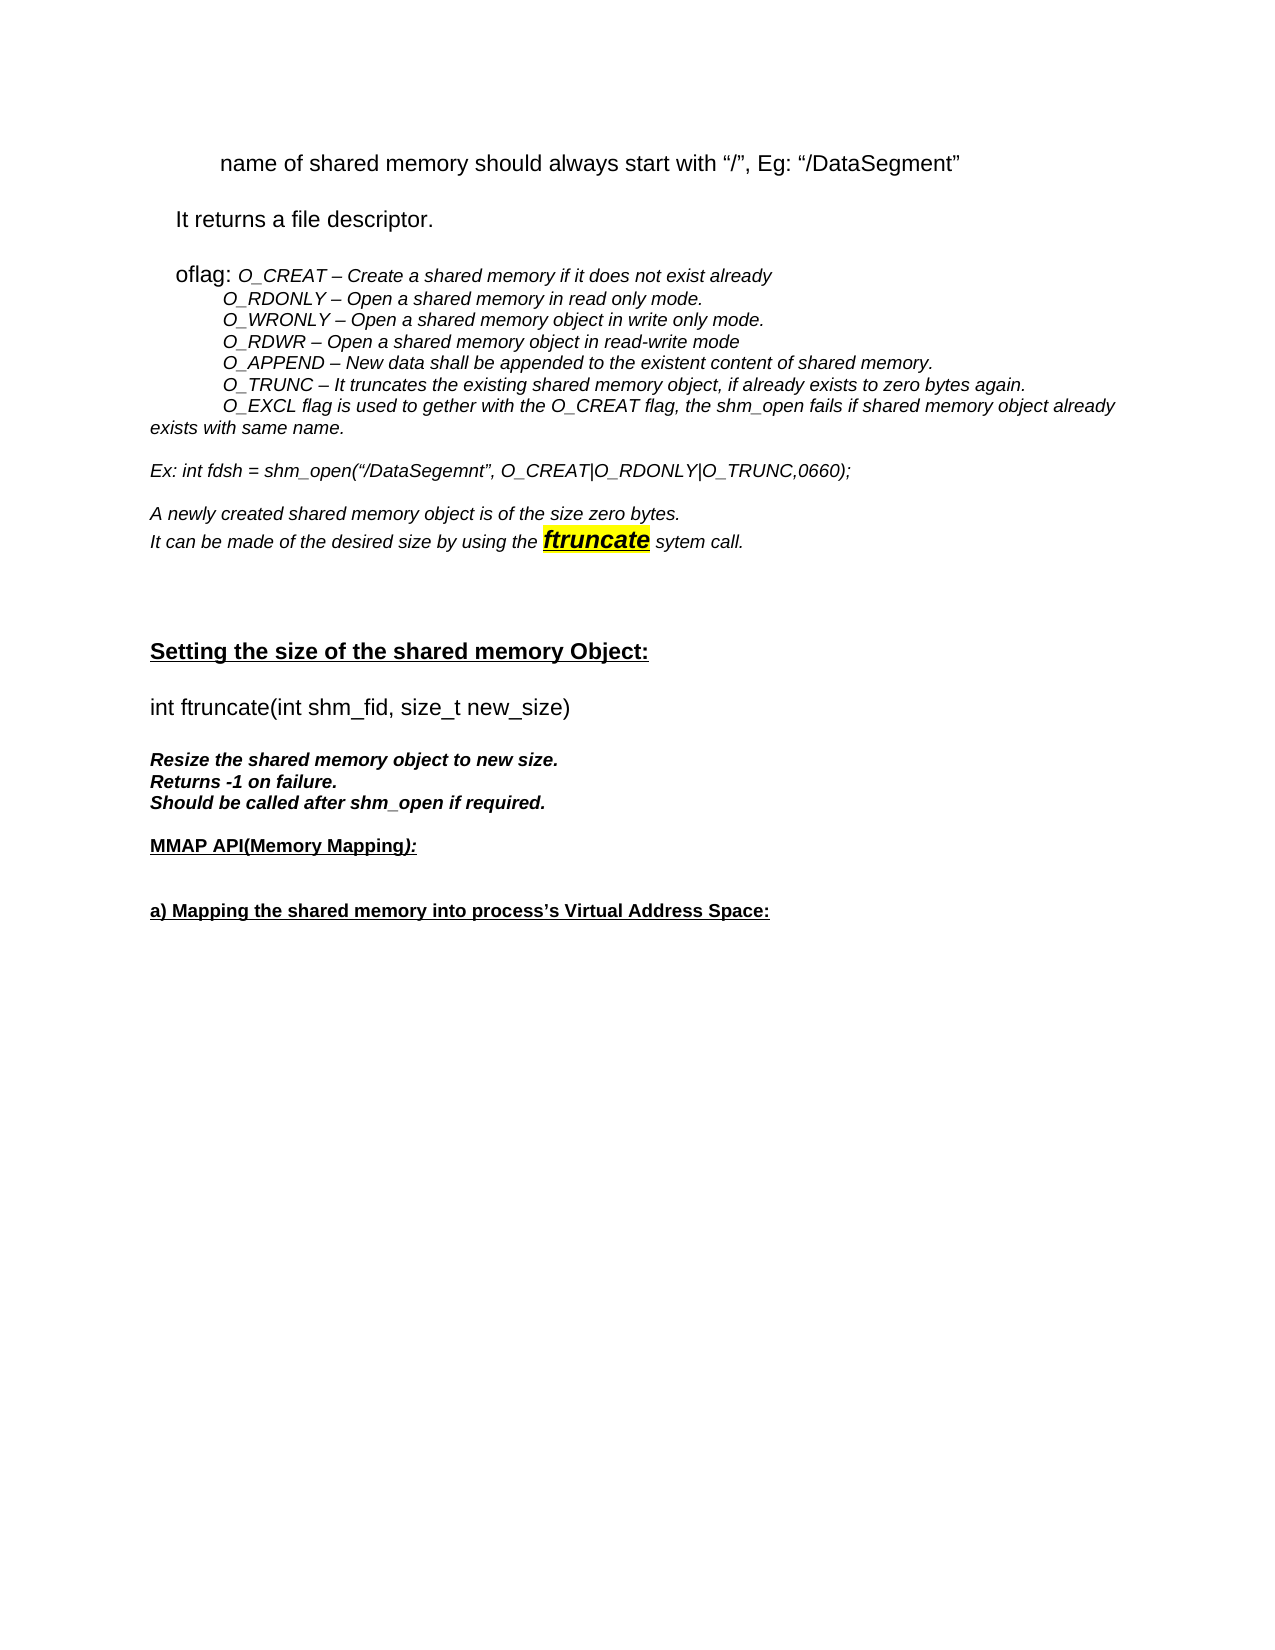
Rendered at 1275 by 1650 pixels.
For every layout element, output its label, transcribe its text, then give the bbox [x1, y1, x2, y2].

text Setting the size of the shared memory Object: [150, 638, 1125, 664]
text A newly created shared memory object is of the size zero bytes. [150, 503, 1125, 524]
text It can be made of the desired size by using the ftruncate sytem call. [150, 524, 1125, 553]
text O_APPEND – New data shall be appended to the existent content of shared memory. [150, 352, 1125, 374]
text MMAP API(Memory Mapping): [150, 835, 1125, 857]
text It returns a file descriptor. [150, 206, 1125, 232]
text O_WRONLY – Open a shared memory object in write only mode. [150, 309, 1125, 331]
text int ftruncate(int shm_fid, size_t new_size) [150, 693, 1125, 720]
text Ex: int fdsh = shm_open(“/DataSegemnt”, O_CREAT|O_RDONLY|O_TRUNC,0660); [150, 460, 1125, 481]
text O_RDWR – Open a shared memory object in read-write mode [150, 331, 1125, 352]
text a) Mapping the shared memory into process’s Virtual Address Space: [150, 900, 1125, 922]
text O_EXCL flag is used to gether with the O_CREAT flag, the shm_open fails if shared memory object already exists with same name. [150, 395, 1125, 438]
text Resize the shared memory object to new size. [150, 749, 1125, 771]
text Returns -1 on failure. [150, 771, 1125, 792]
text O_RDONLY – Open a shared memory in read only mode. [150, 287, 1125, 309]
text name of shared memory should always start with “/”, Eg: “/DataSegment” [150, 150, 1125, 176]
text Should be called after shm_open if required. [150, 792, 1125, 814]
text O_TRUNC – It truncates the existing shared memory object, if already exists to zero bytes again. [150, 374, 1125, 395]
text oflag: O_CREAT – Create a shared memory if it does not exist already [150, 261, 1125, 287]
